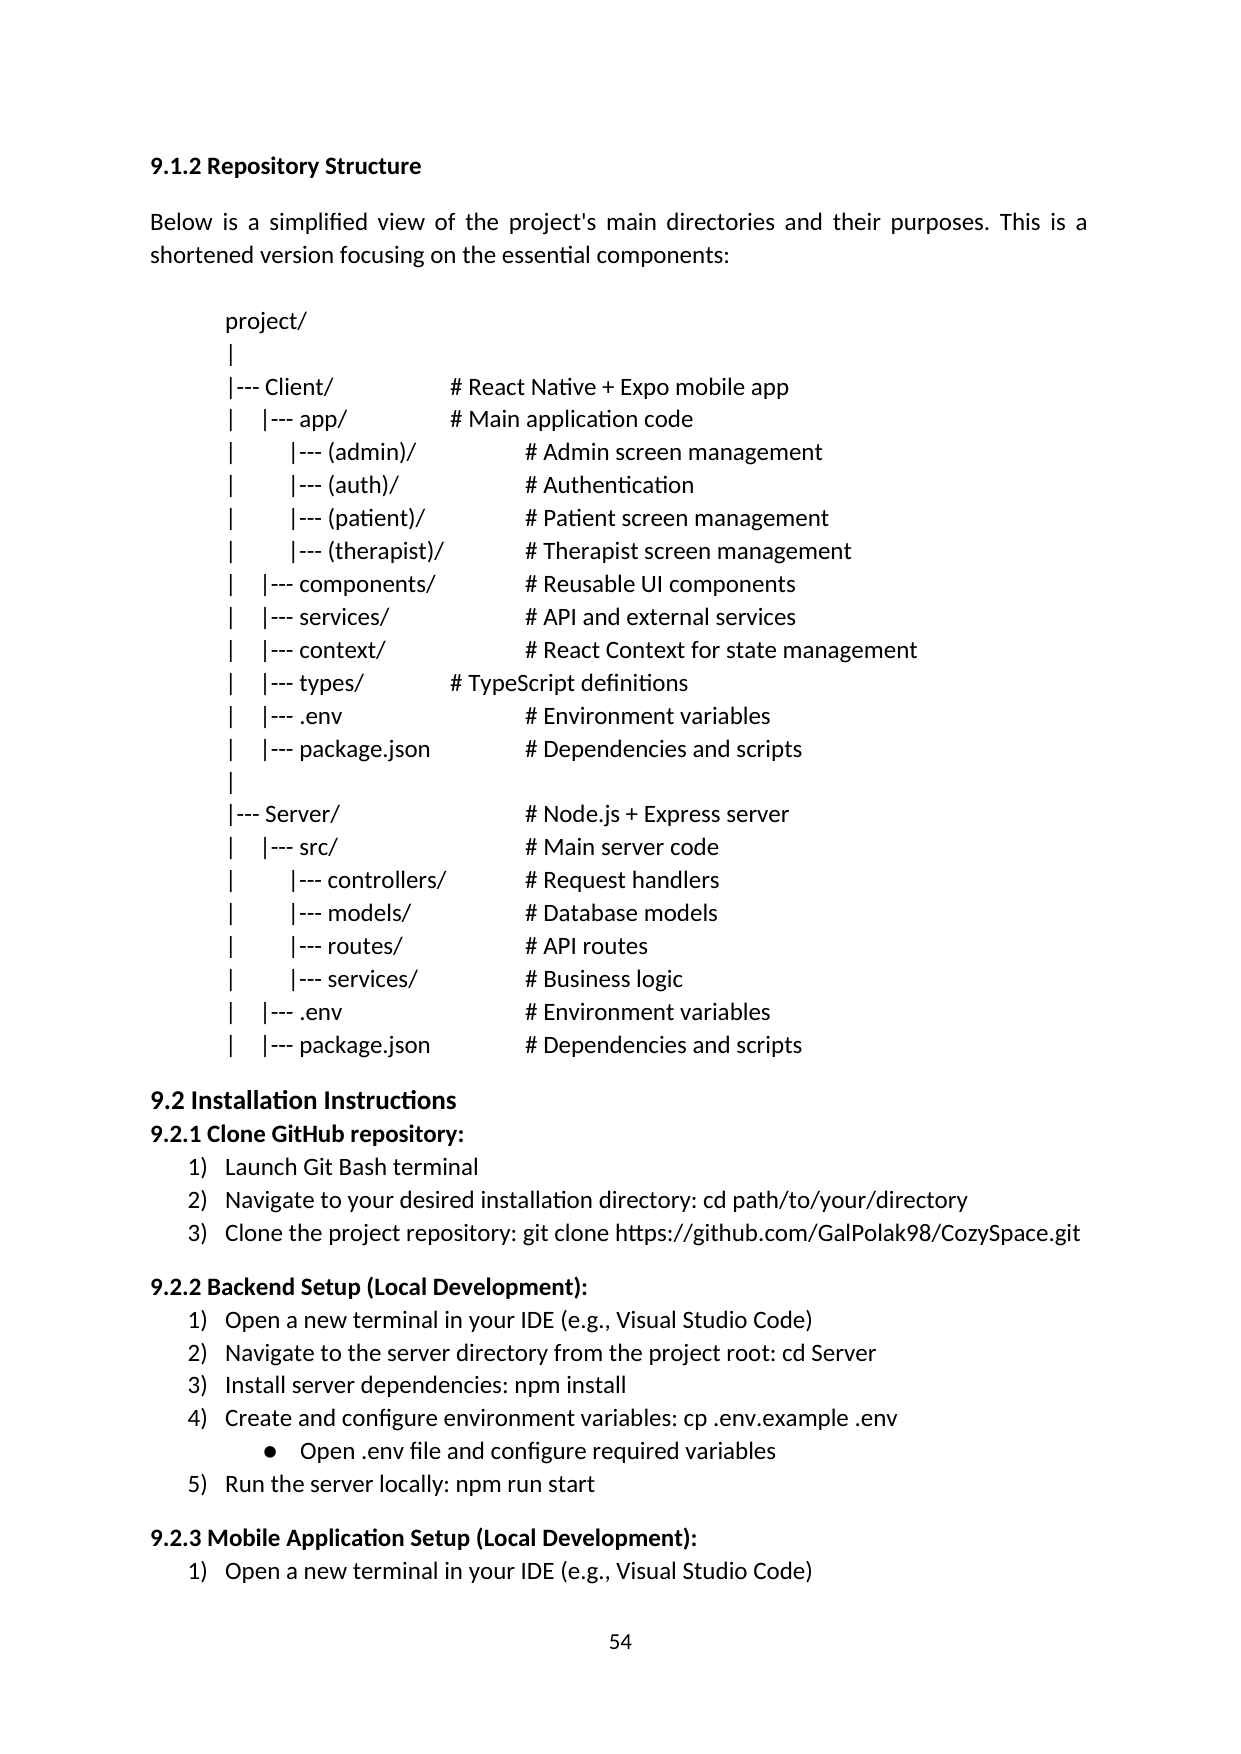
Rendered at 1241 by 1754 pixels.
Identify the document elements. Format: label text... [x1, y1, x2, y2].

subtitle 9.1.2 Repository Structure [150, 150, 1090, 181]
text | |--- src/ # Main server code [225, 832, 1090, 862]
text | |--- (admin)/ # Admin screen management [225, 437, 1090, 467]
list Open a new terminal in your IDE (e.g., Visual Studio Code) [187, 1304, 1090, 1334]
text | [225, 766, 1090, 796]
text |--- Server/ # Node.js + Express server [225, 799, 1090, 829]
list Create and configure environment variables: cp .env.example .env [187, 1403, 1090, 1433]
list Navigate to your desired installation directory: cd path/to/your/directory [187, 1184, 1090, 1215]
text | |--- package.json # Dependencies and scripts [225, 1029, 1090, 1059]
list Navigate to the server directory from the project root: cd Server [187, 1337, 1090, 1367]
subtitle 9.2.1 Clone GitHub repository: [150, 1118, 1090, 1149]
subtitle 9.2.2 Backend Setup (Local Development): [150, 1271, 1090, 1301]
text | |--- services/ # API and external services [225, 601, 1090, 632]
list Open .env file and configure required variables [262, 1436, 1090, 1466]
text project/ | [225, 272, 1090, 368]
text | |--- app/ # Main application code [225, 404, 1090, 434]
list Open a new terminal in your IDE (e.g., Visual Studio Code) [187, 1555, 1090, 1586]
text | |--- context/ # React Context for state management [225, 634, 1090, 664]
text | |--- components/ # Reusable UI components [225, 568, 1090, 599]
text | |--- controllers/ # Request handlers [225, 864, 1090, 895]
text Below is a simplified view of the project's main directories and their purposes. This is a shortened version focusing on the essential components: [150, 206, 1090, 269]
text | |--- routes/ # API routes [225, 930, 1090, 961]
text | |--- models/ # Database models [225, 897, 1090, 928]
text | |--- types/ # TypeScript definitions [225, 667, 1090, 697]
text | |--- .env # Environment variables [225, 700, 1090, 730]
text |--- Client/ # React Native + Expo mobile app [225, 371, 1090, 401]
text | |--- (patient)/ # Patient screen management [225, 502, 1090, 533]
list Launch Git Bash terminal [187, 1151, 1090, 1182]
list Clone the project repository: git clone https://github.com/GalPolak98/CozySpace.git [187, 1217, 1090, 1248]
text | |--- package.json # Dependencies and scripts [225, 733, 1090, 763]
text | |--- (therapist)/ # Therapist screen management [225, 535, 1090, 566]
subtitle 9.2 Installation Instructions [150, 1083, 1090, 1116]
text | |--- .env # Environment variables [225, 996, 1090, 1027]
list Run the server locally: npm run start [187, 1468, 1090, 1499]
subtitle 9.2.3 Mobile Application Setup (Local Development): [150, 1522, 1090, 1553]
text | |--- services/ # Business logic [225, 963, 1090, 994]
text | |--- (auth)/ # Authentication [225, 469, 1090, 500]
list Install server dependencies: npm install [187, 1370, 1090, 1400]
